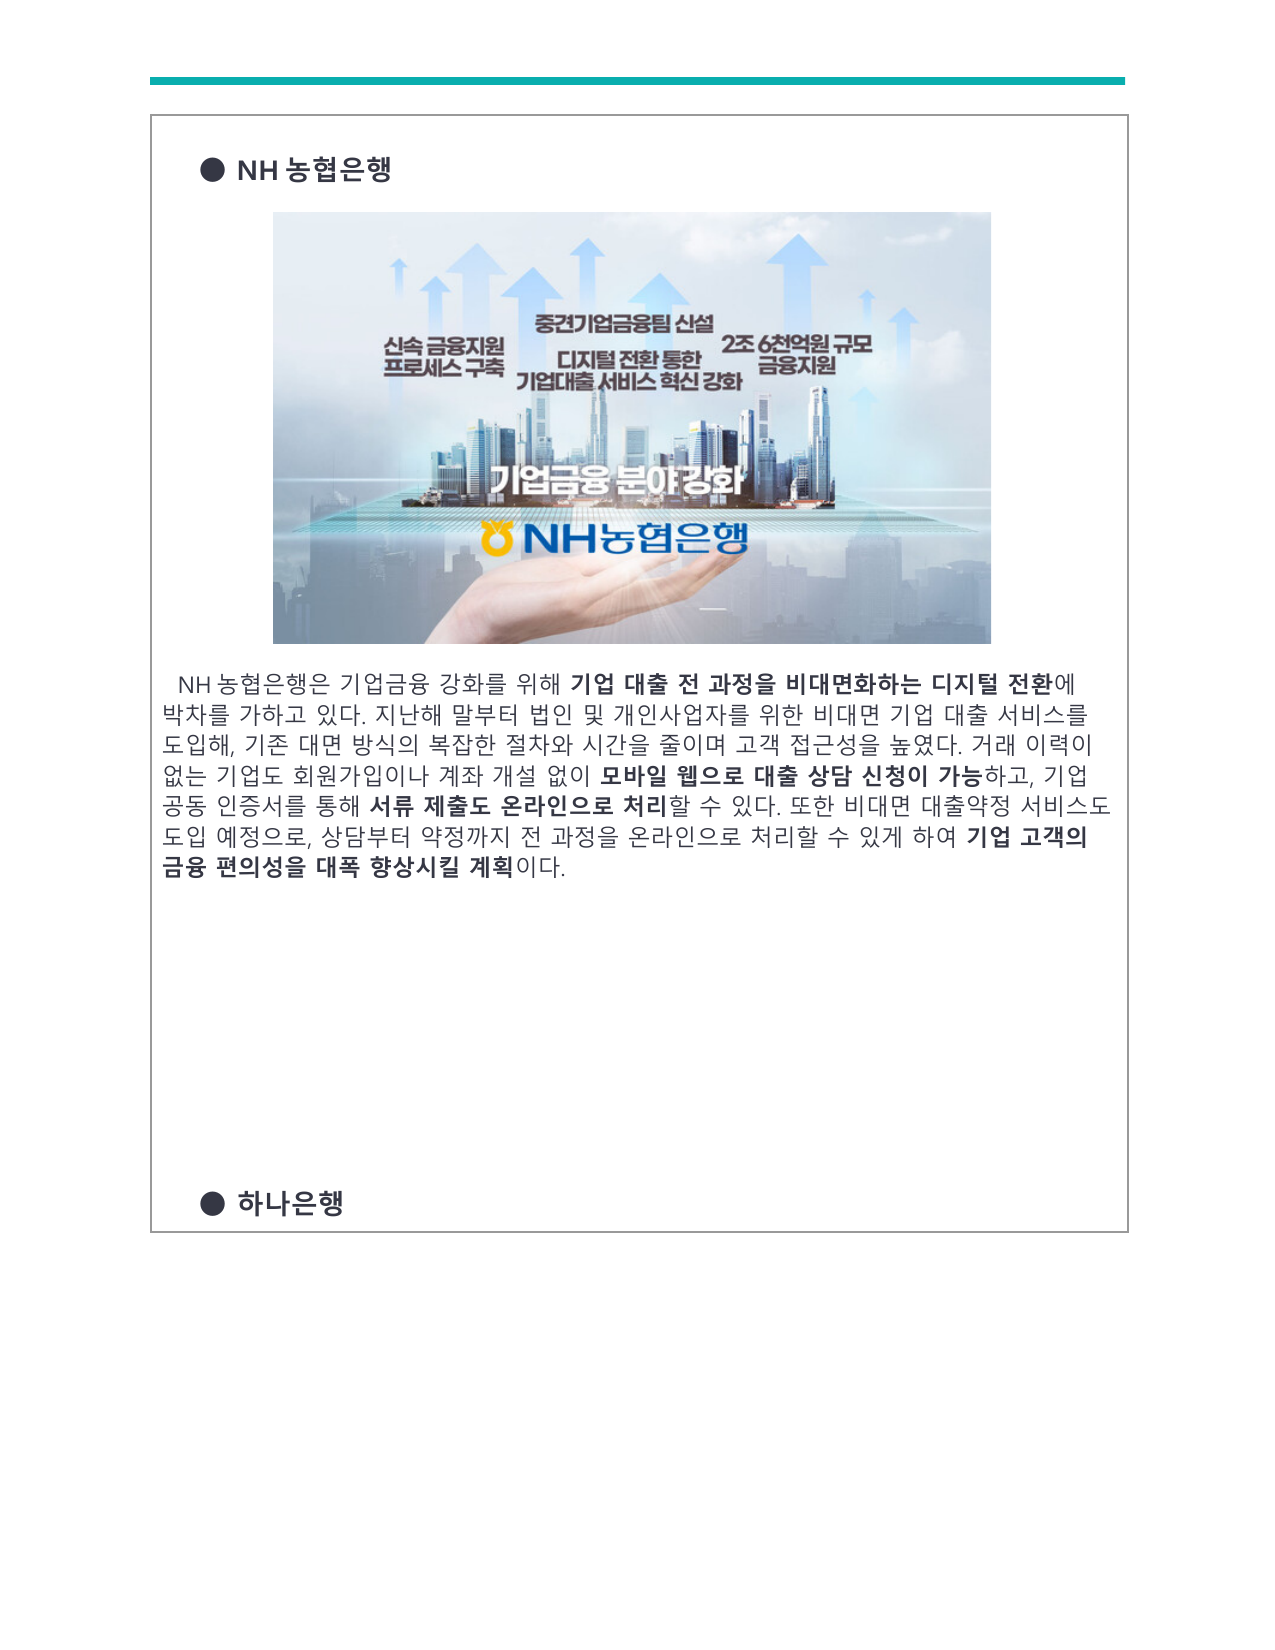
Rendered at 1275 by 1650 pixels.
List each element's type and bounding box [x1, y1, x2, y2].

picture [150, 77, 1125, 85]
picture [273, 212, 992, 644]
table_cell [152, 116, 1127, 1231]
